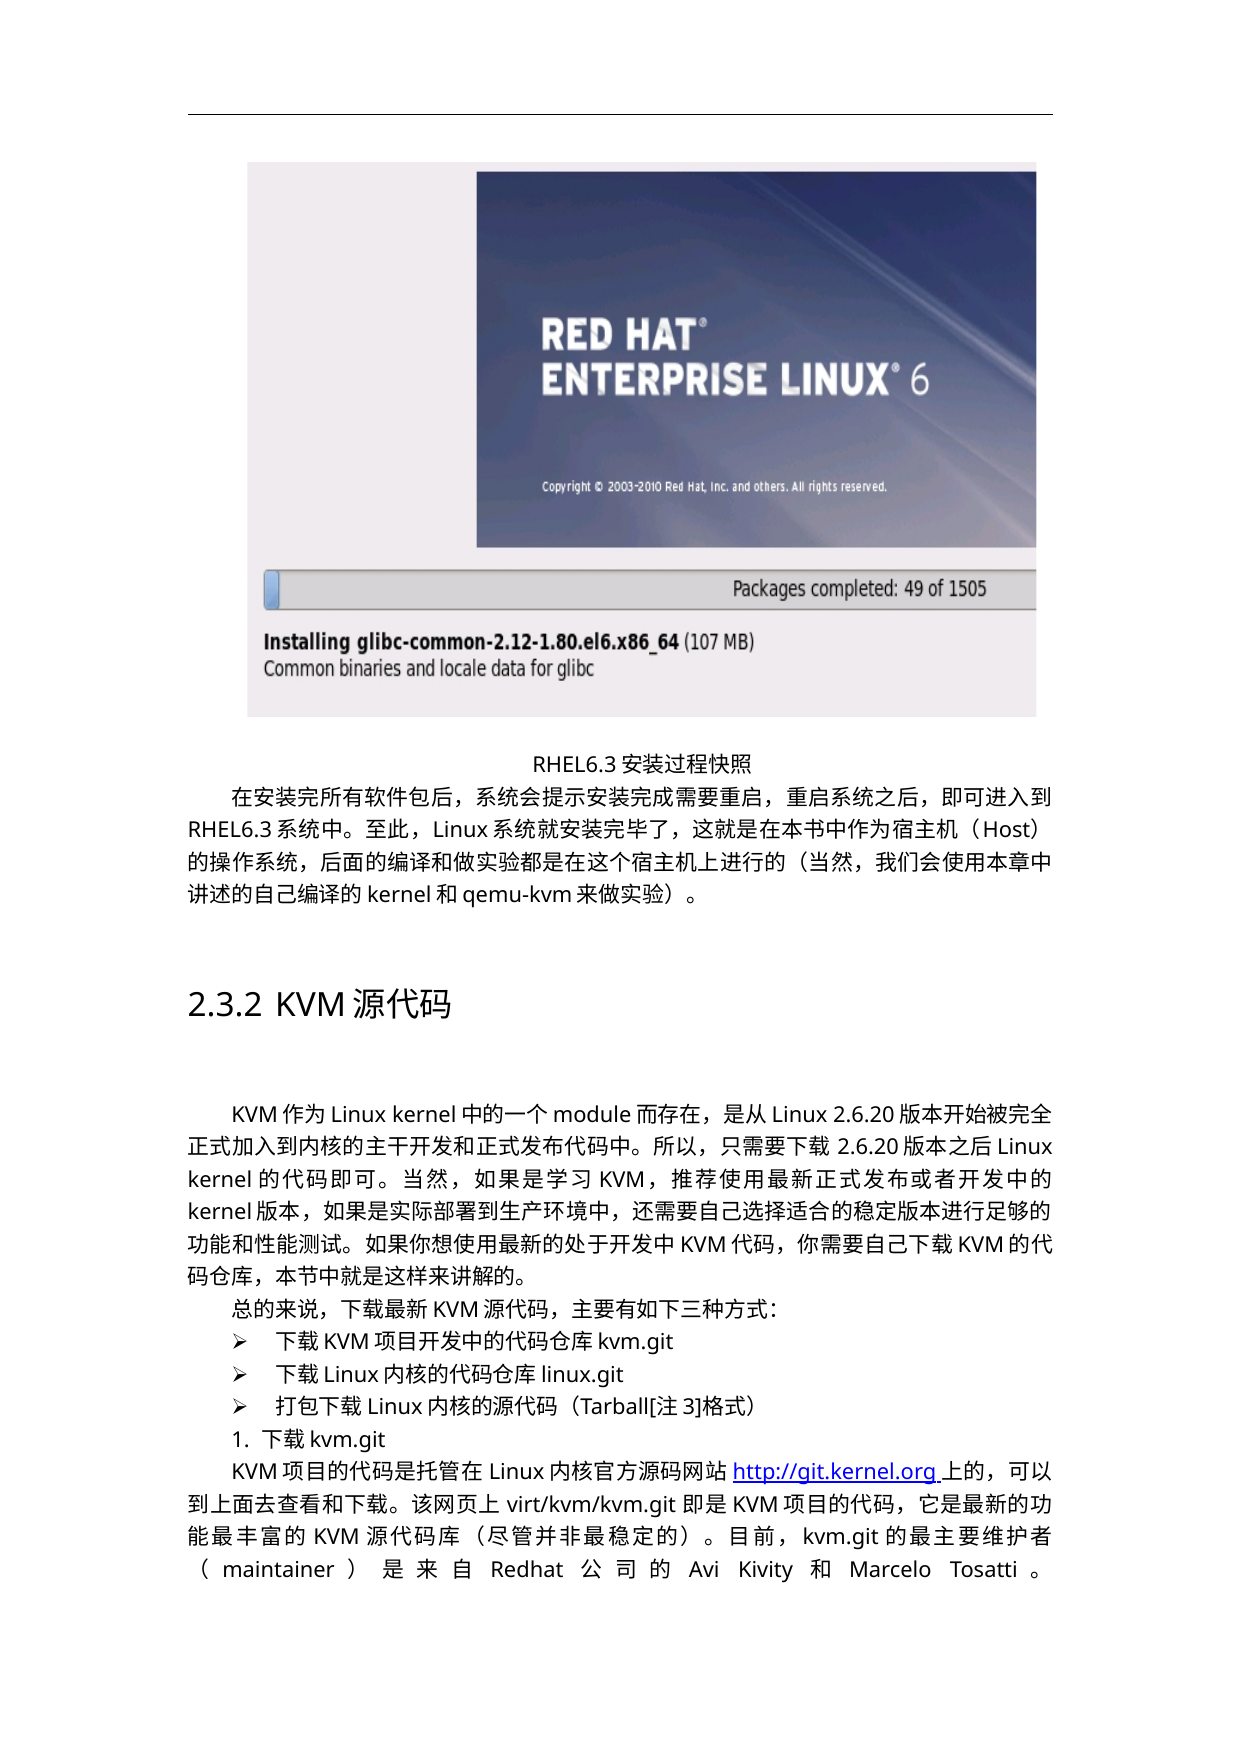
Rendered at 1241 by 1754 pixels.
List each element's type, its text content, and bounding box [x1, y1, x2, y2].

list 打包下载Linux内核的源代码（Tarball[注3]格式） [231, 1389, 1053, 1421]
text RHEL6.3安装过程快照 [187, 747, 1053, 779]
list 下载KVM项目开发中的代码仓库kvm.git [231, 1324, 1053, 1356]
text 在安装完所有软件包后，系统会提示安装完成需要重启，重启系统之后，即可进入到RHEL6.3系统中。至此，Linux系统就安装完毕了，这就是在本书中作为宿主机（Host）的操作系统，后面的编译和做实验都是在这个宿主机上进行的（当然，我们会使用本章中讲述的自己编译的kernel和qemu-kvm来做实验）。 [187, 779, 1053, 909]
list 下载Linux内核的代码仓库linux.git [231, 1356, 1053, 1389]
picture [247, 162, 1037, 717]
text KVM作为Linux kernel中的一个module而存在，是从Linux 2.6.20版本开始被完全正式加入到内核的主干开发和正式发布代码中。所以，只需要下载2.6.20版本之后Linux kernel的代码即可。当然，如果是学习KVM，推荐使用最新正式发布或者开发中的kernel版本，如果是实际部署到生产环境中，还需要自己选择适合的稳定版本进行足够的功能和性能测试。如果你想使用最新的处于开发中KVM代码，你需要自己下载KVM的代码仓库，本节中就是这样来讲解的。 [187, 1096, 1053, 1291]
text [187, 1454, 1053, 1584]
subtitle KVM源代码 [187, 969, 1053, 1034]
text 1. 下载kvm.git [187, 1421, 1053, 1454]
text 总的来说，下载最新KVM源代码，主要有如下三种方式： [187, 1291, 1053, 1324]
